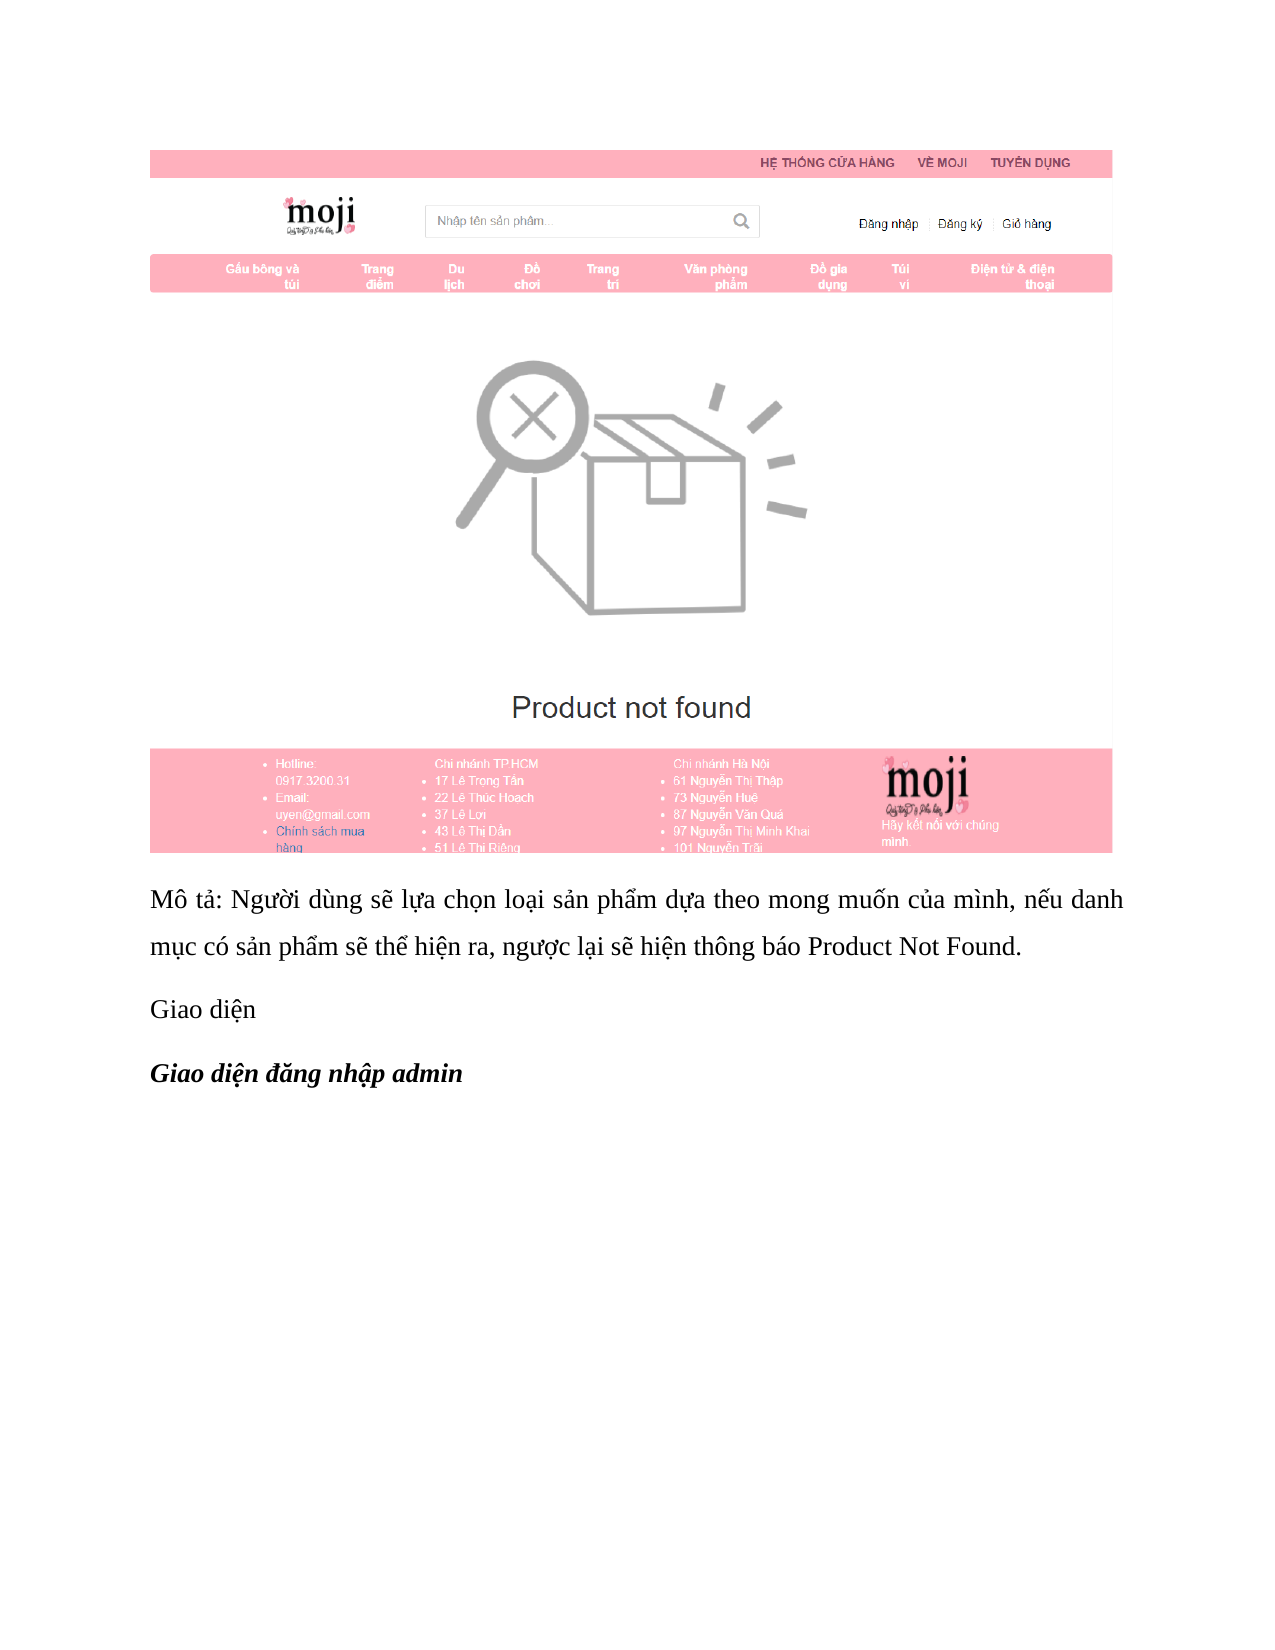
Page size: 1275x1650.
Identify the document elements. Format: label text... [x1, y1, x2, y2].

picture [150, 150, 1113, 853]
text Mô tả: Người dùng sẽ lựa chọn loại sản phẩm dựa theo mong muốn của mình, nếu danh mục có sản phẩm sẽ thể hiện ra, ngược lại sẽ hiện thông báo Product Not Found. [150, 884, 1125, 961]
subtitle Giao diện đăng nhập admin [150, 1057, 1125, 1088]
text Giao diện [150, 994, 1125, 1025]
